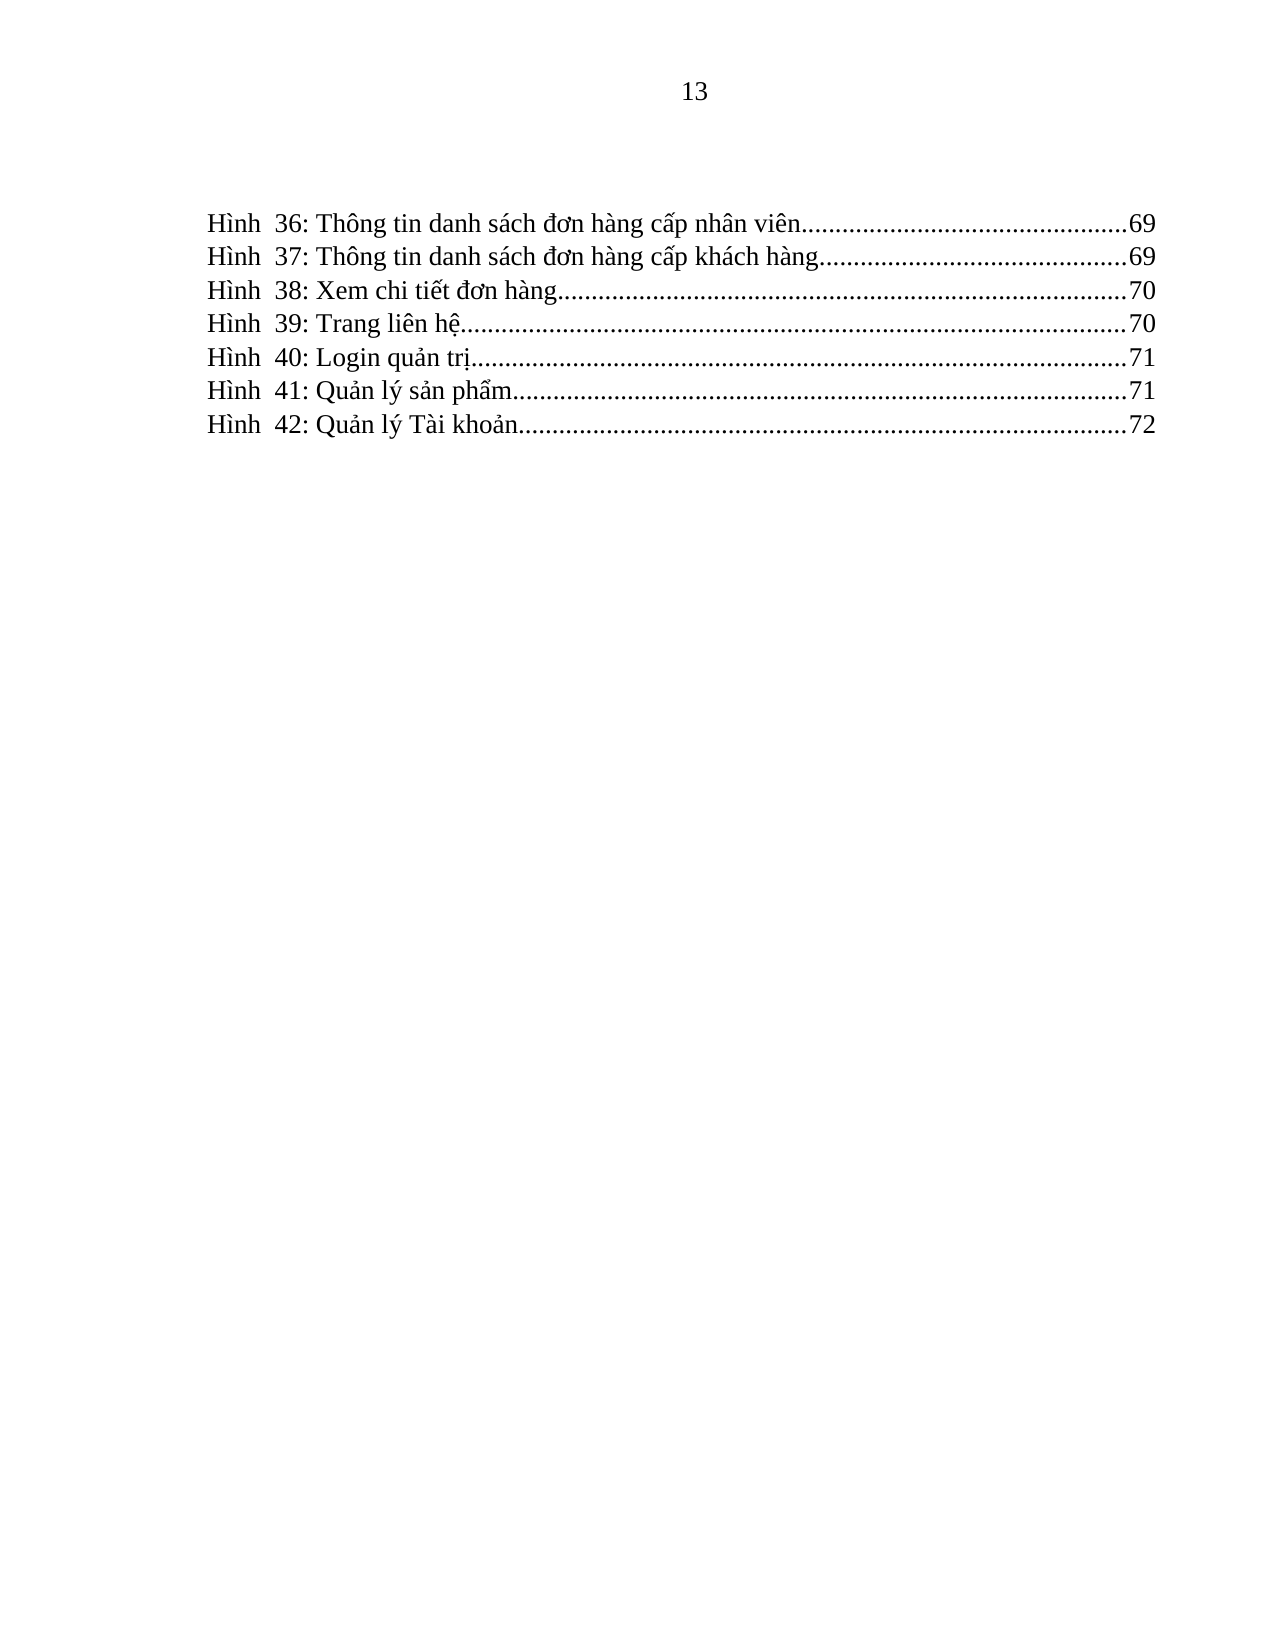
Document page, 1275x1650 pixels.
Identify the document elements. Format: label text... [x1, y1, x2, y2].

text Hình 37: Thông tin danh sách đơn hàng cấp khách hàng 69 [207, 240, 1157, 271]
text Hình 41: Quản lý sản phẩm 71 [207, 374, 1157, 406]
text Hình 39: Trang liên hệ 70 [207, 307, 1157, 338]
text Hình 42: Quản lý Tài khoản 72 [207, 408, 1157, 439]
text Hình 36: Thông tin danh sách đơn hàng cấp nhân viên 69 [207, 207, 1157, 238]
text Hình 40: Login quản trị 71 [207, 341, 1157, 372]
text Hình 38: Xem chi tiết đơn hàng 70 [207, 274, 1157, 305]
